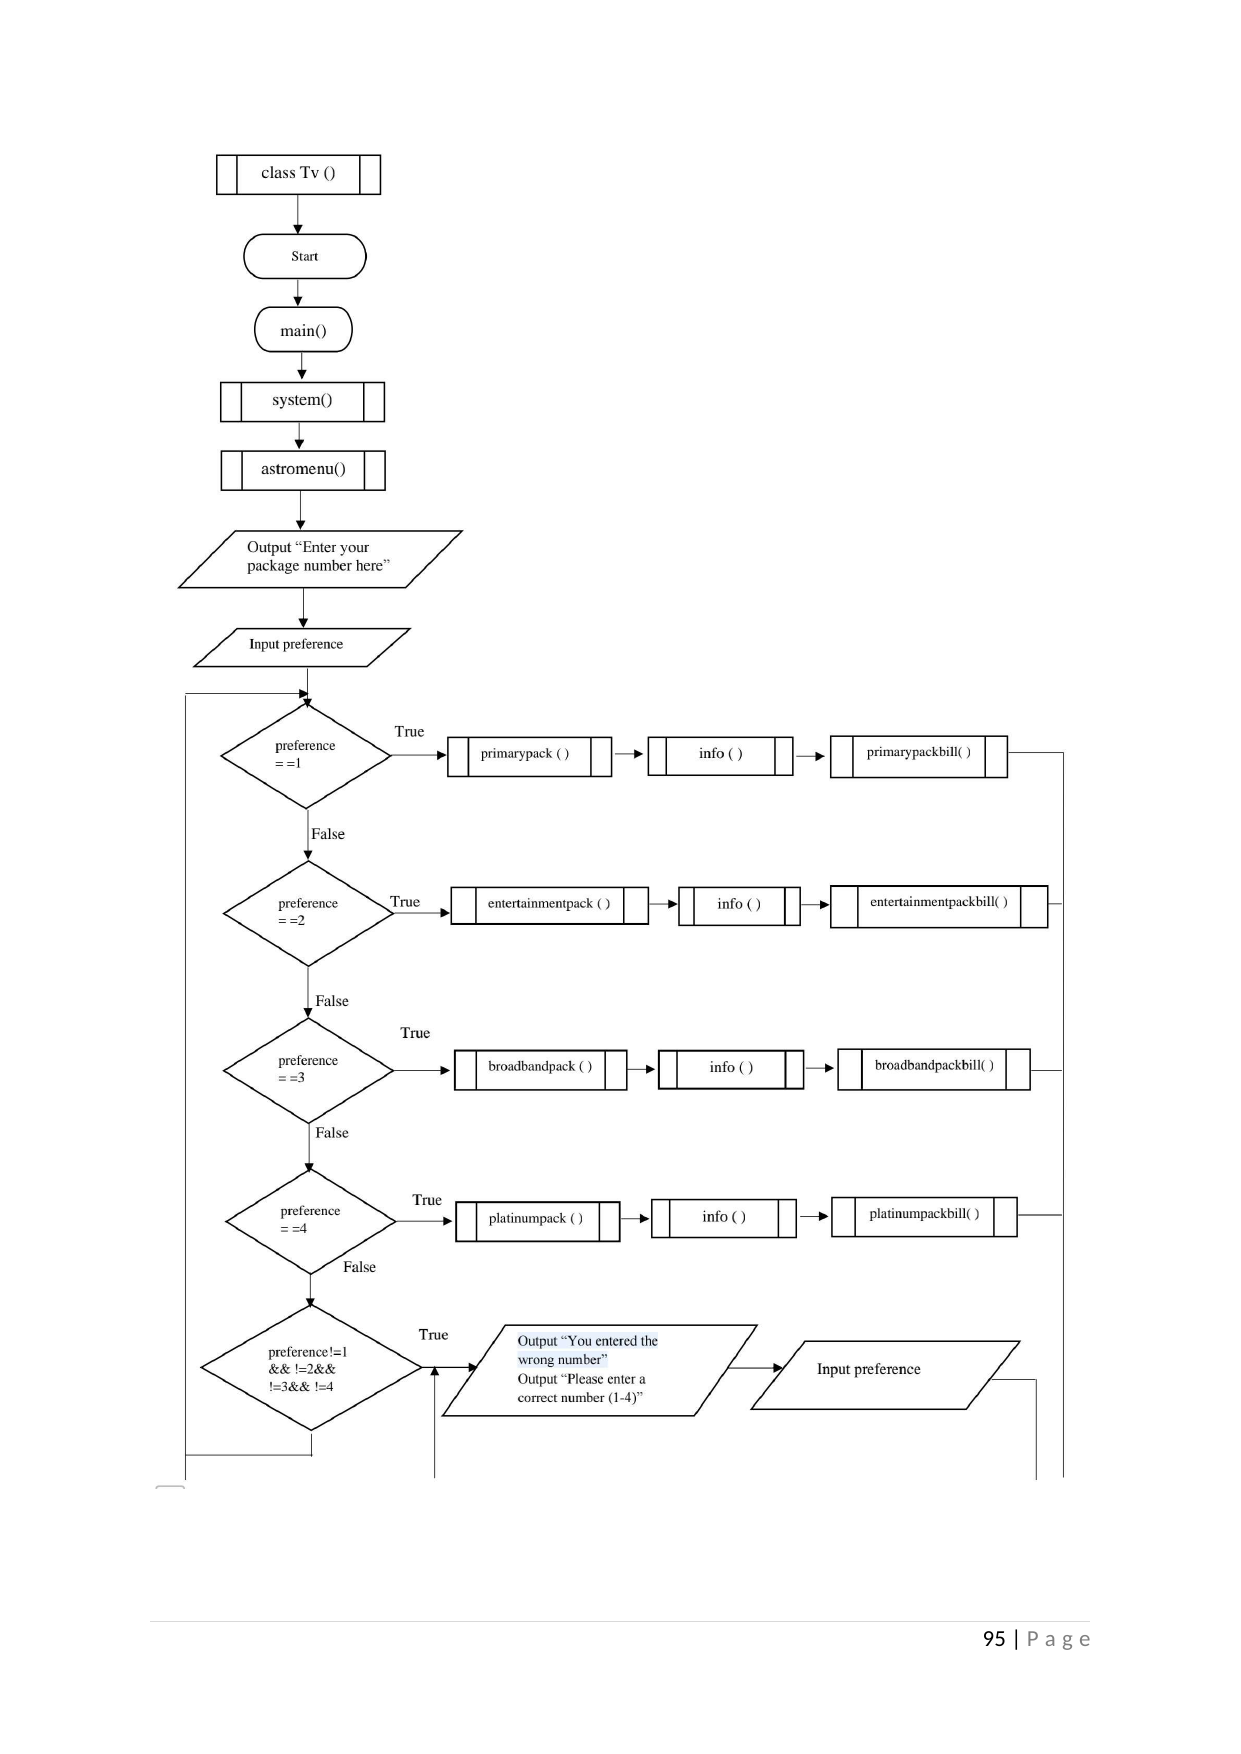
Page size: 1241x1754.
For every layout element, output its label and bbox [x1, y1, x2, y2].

picture [150, 150, 1091, 1489]
